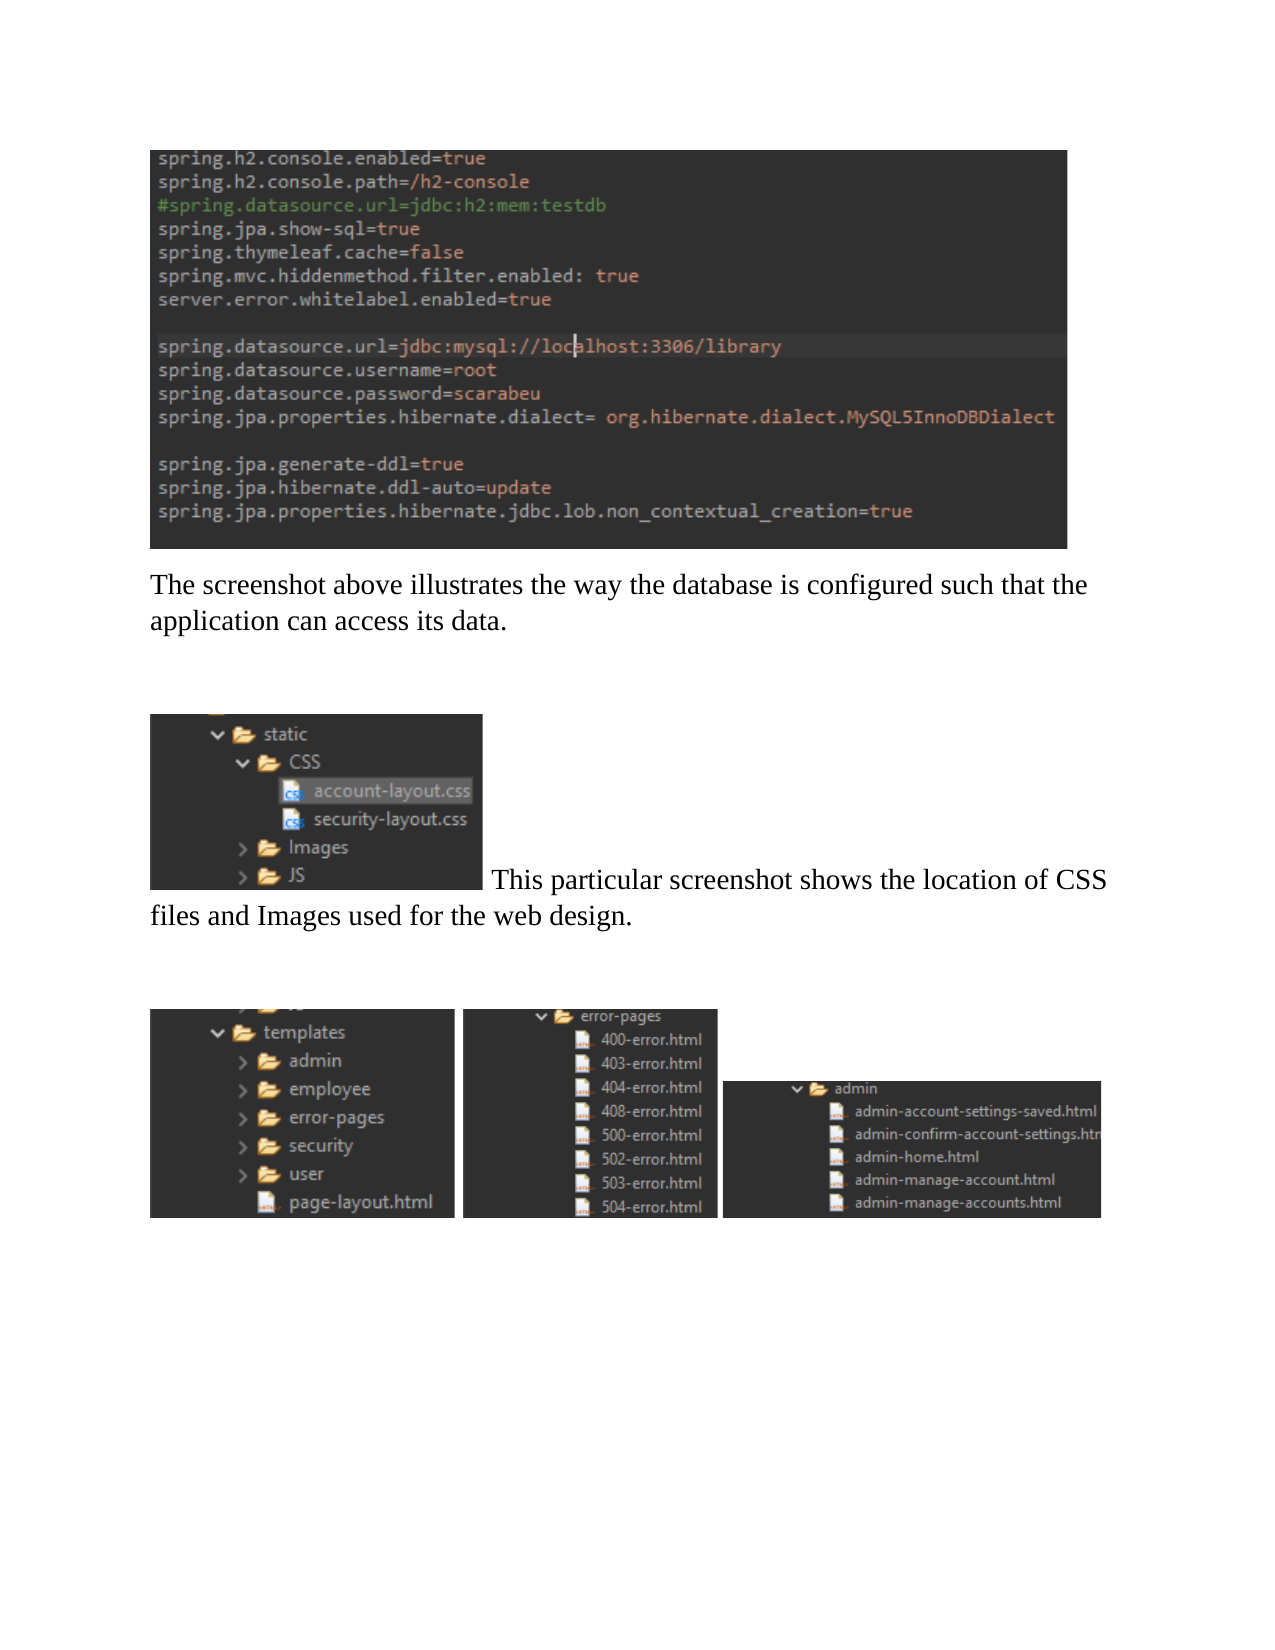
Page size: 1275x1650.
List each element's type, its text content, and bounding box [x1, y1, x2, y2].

picture [150, 714, 483, 890]
picture [722, 1081, 1102, 1218]
picture [150, 1009, 455, 1218]
picture [463, 1009, 718, 1218]
picture [150, 150, 1068, 549]
text The screenshot above illustrates the way the database is configured such that the application can access its data. [150, 567, 1125, 637]
